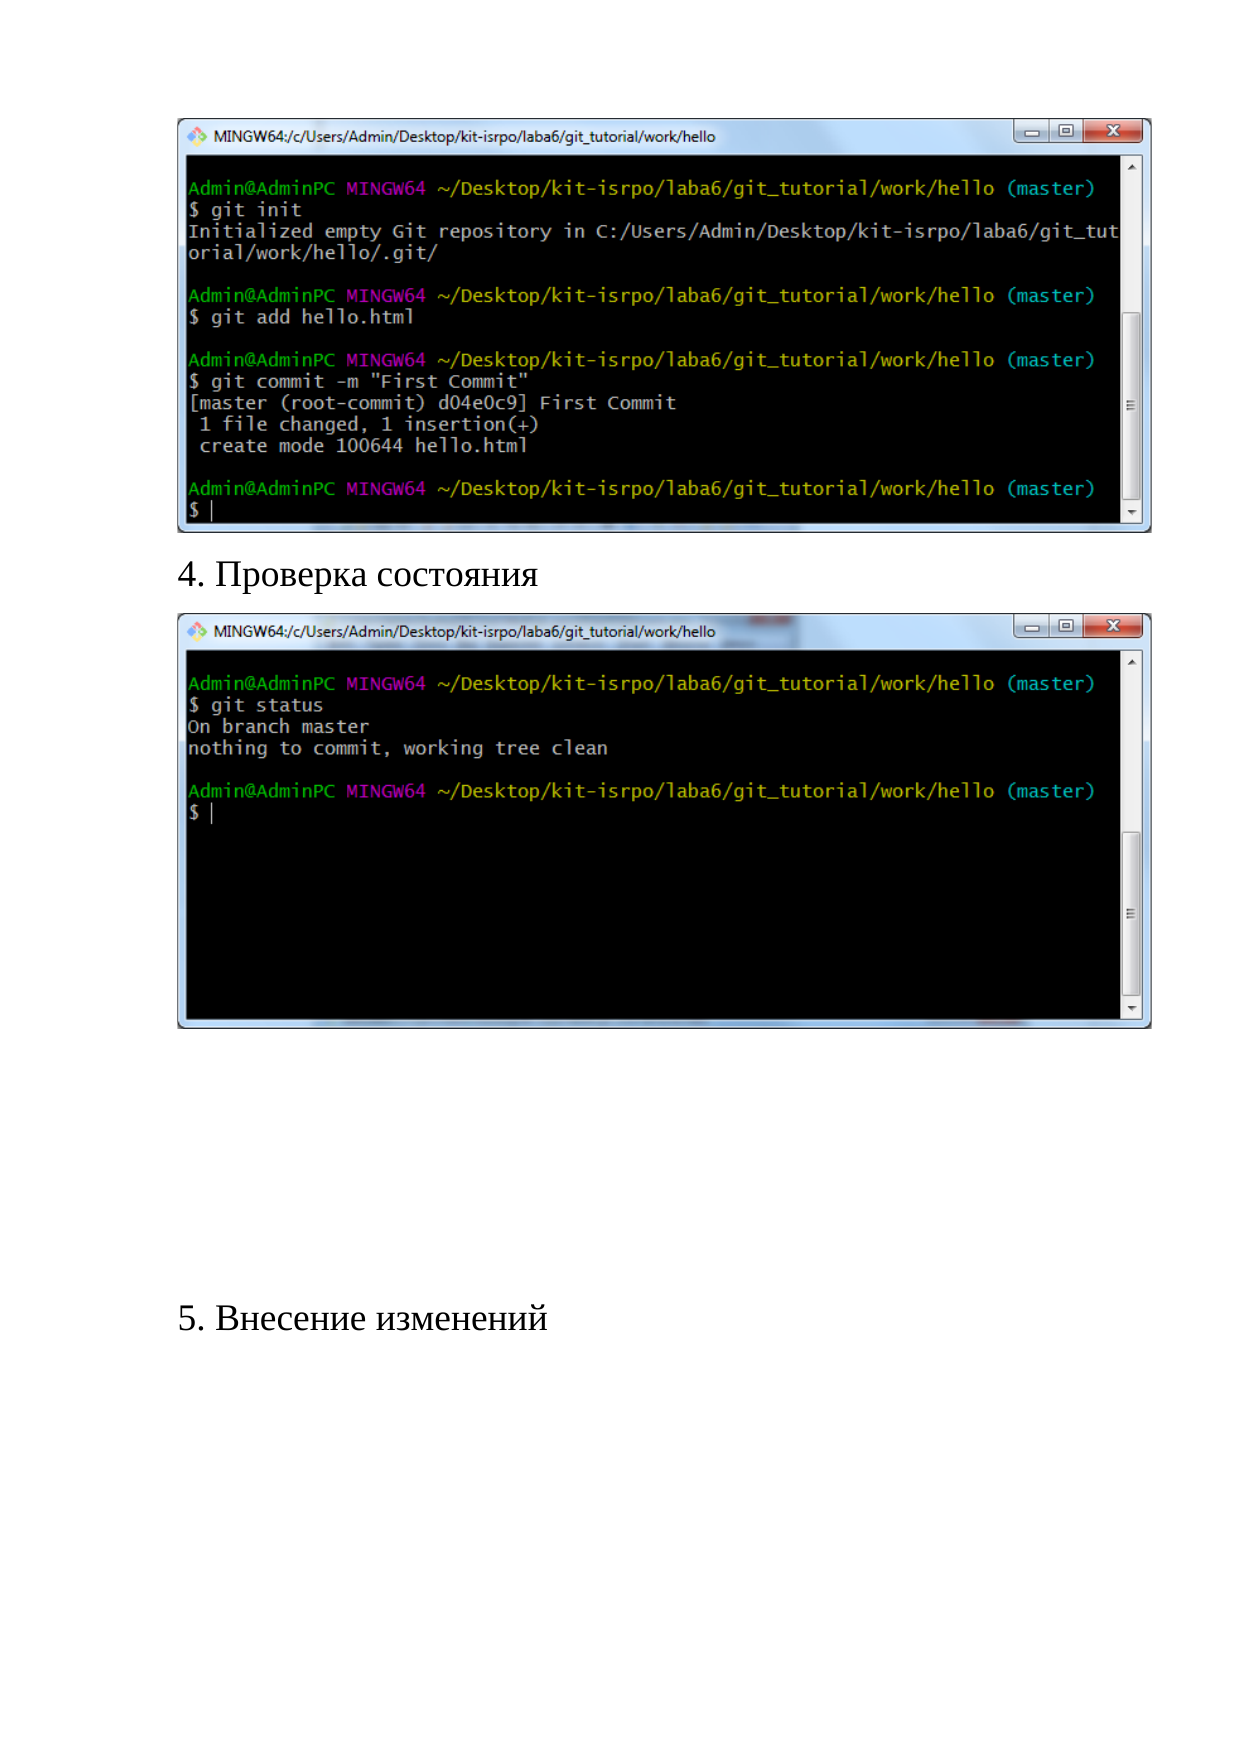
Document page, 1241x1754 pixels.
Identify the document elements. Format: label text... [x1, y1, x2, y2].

text 5. Внесение изменений [177, 1296, 1152, 1339]
picture [177, 118, 1152, 533]
picture [177, 613, 1152, 1029]
text 4. Проверка состояния [177, 551, 1152, 594]
